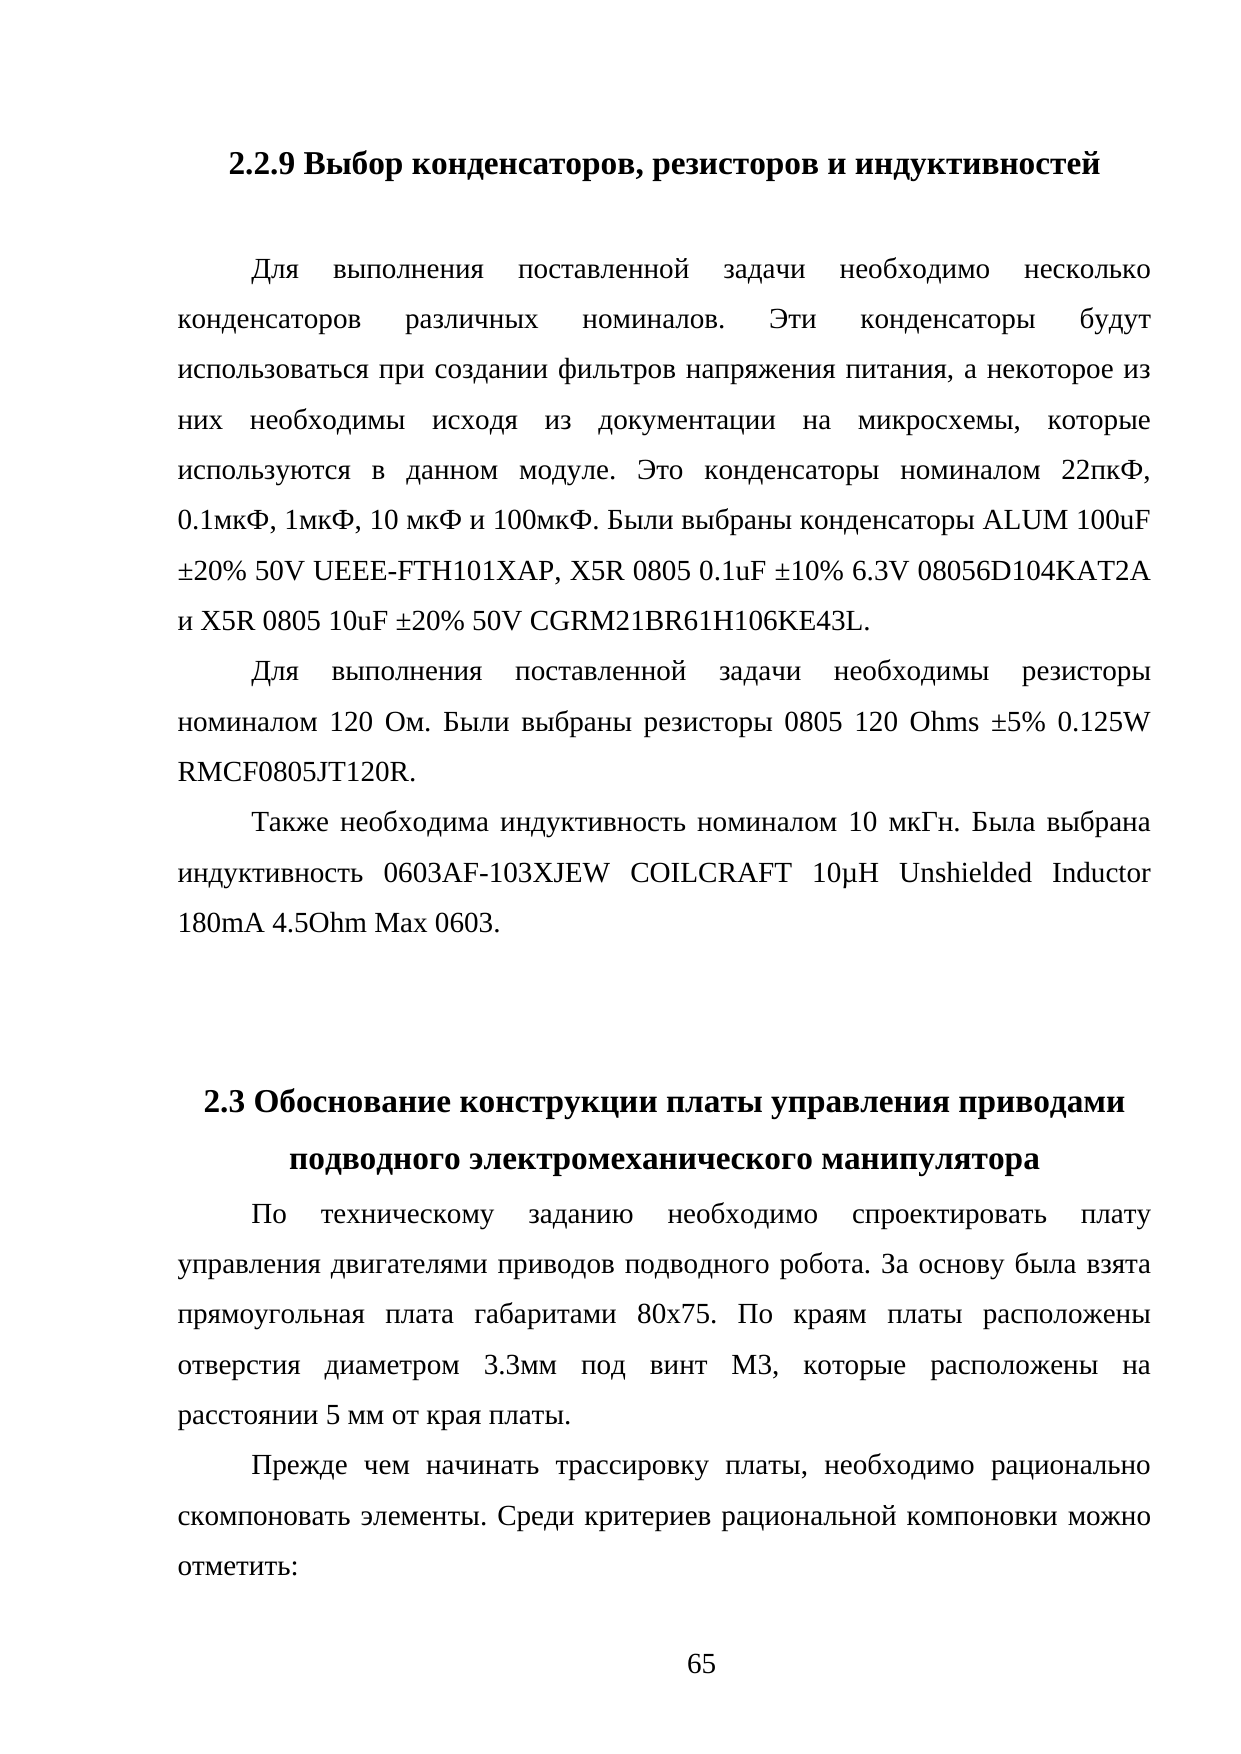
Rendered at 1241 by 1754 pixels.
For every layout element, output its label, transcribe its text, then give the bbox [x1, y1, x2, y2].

subtitle 2.2.9 Выбор конденсаторов, резисторов и индуктивностей [177, 143, 1152, 181]
text Прежде чем начинать трассировку платы, необходимо рационально скомпоновать элементы. Среди критериев рациональной компоновки можно отметить: [177, 1447, 1152, 1582]
text Для выполнения поставленной задачи необходимы резисторы номиналом 120 Ом. Были выбраны резисторы 0805 120 Ohms ±5% 0.125W RMCF0805JT120R. [177, 653, 1152, 788]
text Также необходима индуктивность номиналом 10 мкГн. Была выбрана индуктивность 0603AF-103XJEW COILCRAFT 10µH Unshielded Inductor 180mA 4.5Ohm Max 0603. [177, 888, 1152, 938]
text Для выполнения поставленной задачи необходимо несколько конденсаторов различных номиналов. Эти конденсаторы будут использоваться при создании фильтров напряжения питания, а некоторое из них необходимы исходя из документации на микросхемы, которые используются в данном модуле. Это конденсаторы номиналом 22пкФ, 0.1мкФ, 1мкФ, 10 мкФ и 100мкФ. Были выбраны конденсаторы ALUM 100uF ±20% 50V UEEE-FTH101XAP, X5R 0805 0.1uF ±10% 6.3V 08056D104KAT2A и X5R 0805 10uF ±20% 50V CGRM21BR61H106KE43L. [177, 251, 1152, 637]
text Также необходима индуктивность номиналом 10 мкГн. Была выбрана индуктивность 0603AF-103XJEW COILCRAFT 10µH Unshielded Inductor 180mA 4.5Ohm Max 0603. [177, 804, 1152, 855]
subtitle 2.3 Обоснование конструкции платы управления приводами подводного электромеханического манипулятора [177, 1081, 1152, 1177]
text По техническому заданию необходимо спроектировать плату управления двигателями приводов подводного робота. За основу была взята прямоугольная плата габаритами 80х75. По краям платы расположены отверстия диаметром 3.3мм под винт М3, которые расположены на расстоянии 5 мм от края платы. [177, 1196, 1152, 1431]
